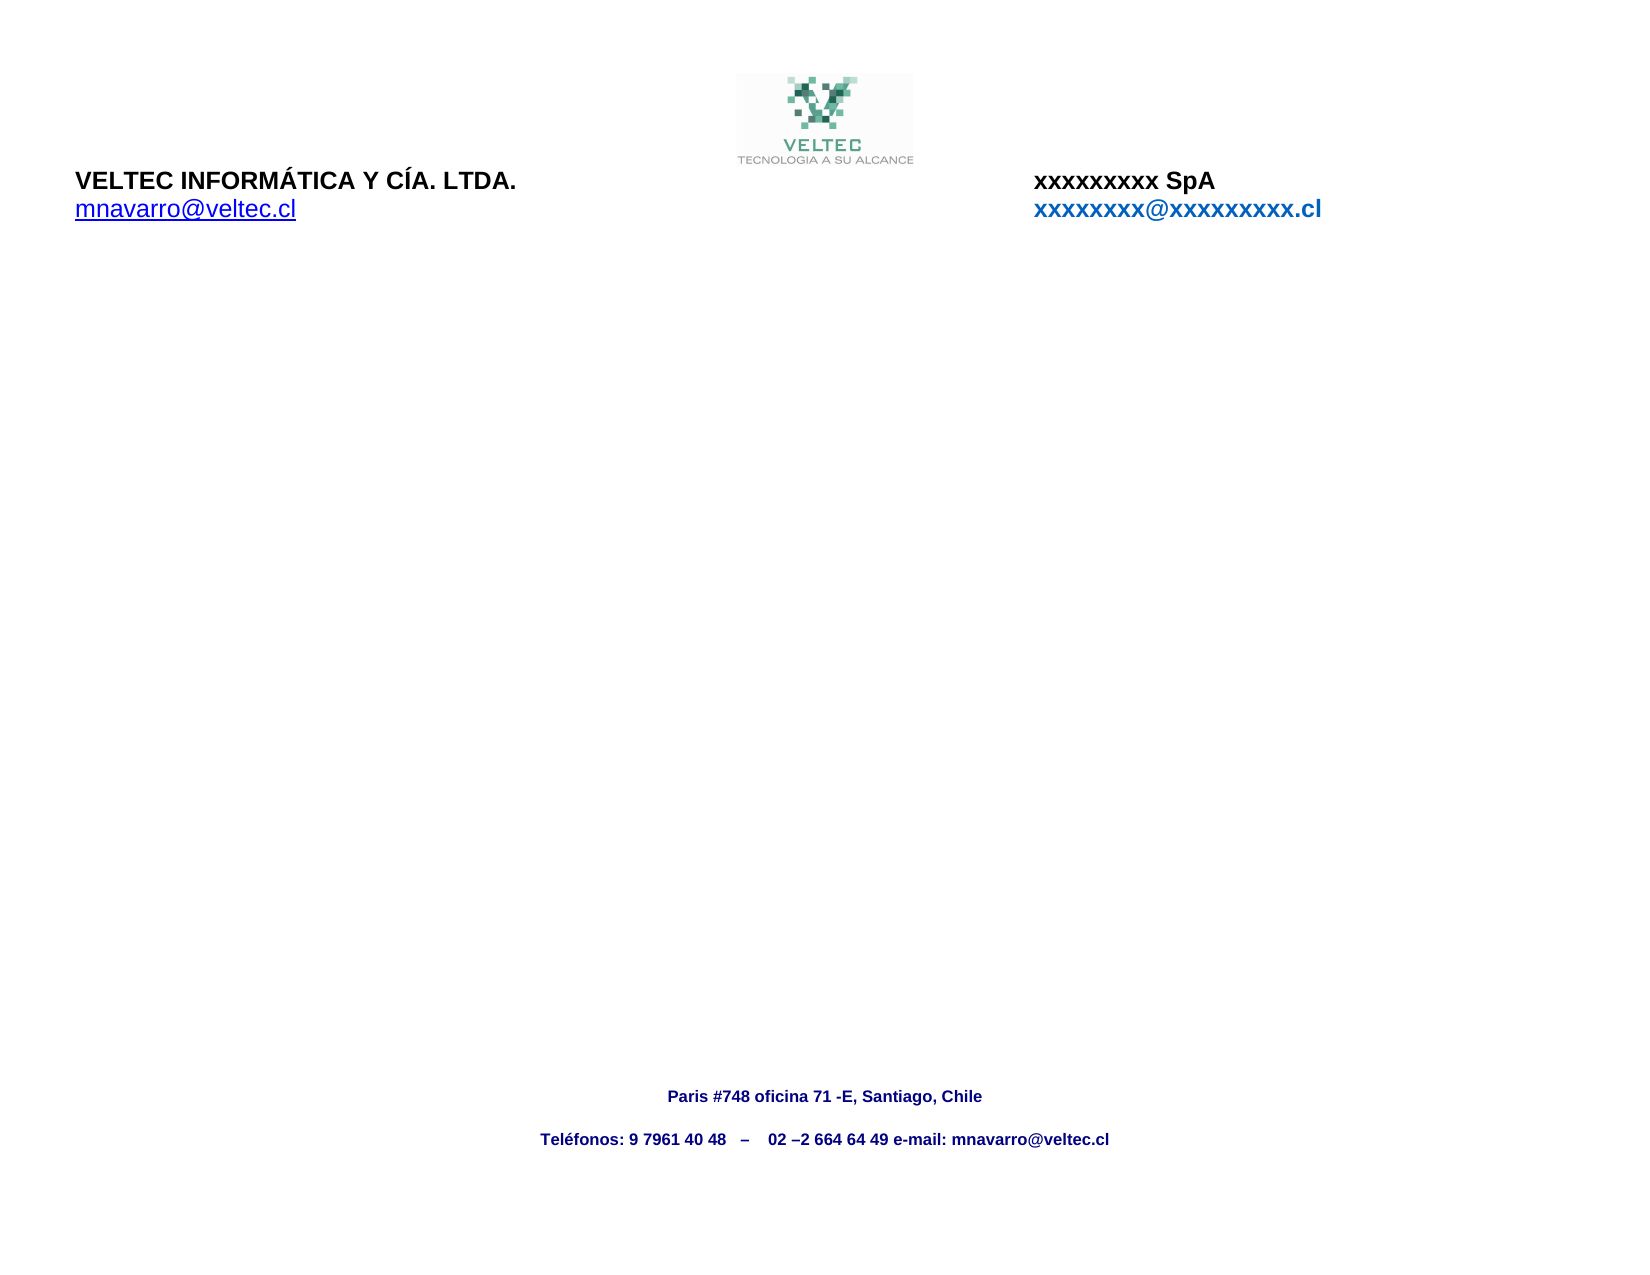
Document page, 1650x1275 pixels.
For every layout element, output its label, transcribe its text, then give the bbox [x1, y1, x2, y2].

text mnavarro@veltec.cl xxxxxxxx@xxxxxxxxx.cl [75, 194, 1575, 223]
text VELTEC INFORMÁTICA Y CÍA. LTDA. xxxxxxxxx SpA [75, 166, 1575, 194]
picture [736, 73, 914, 166]
